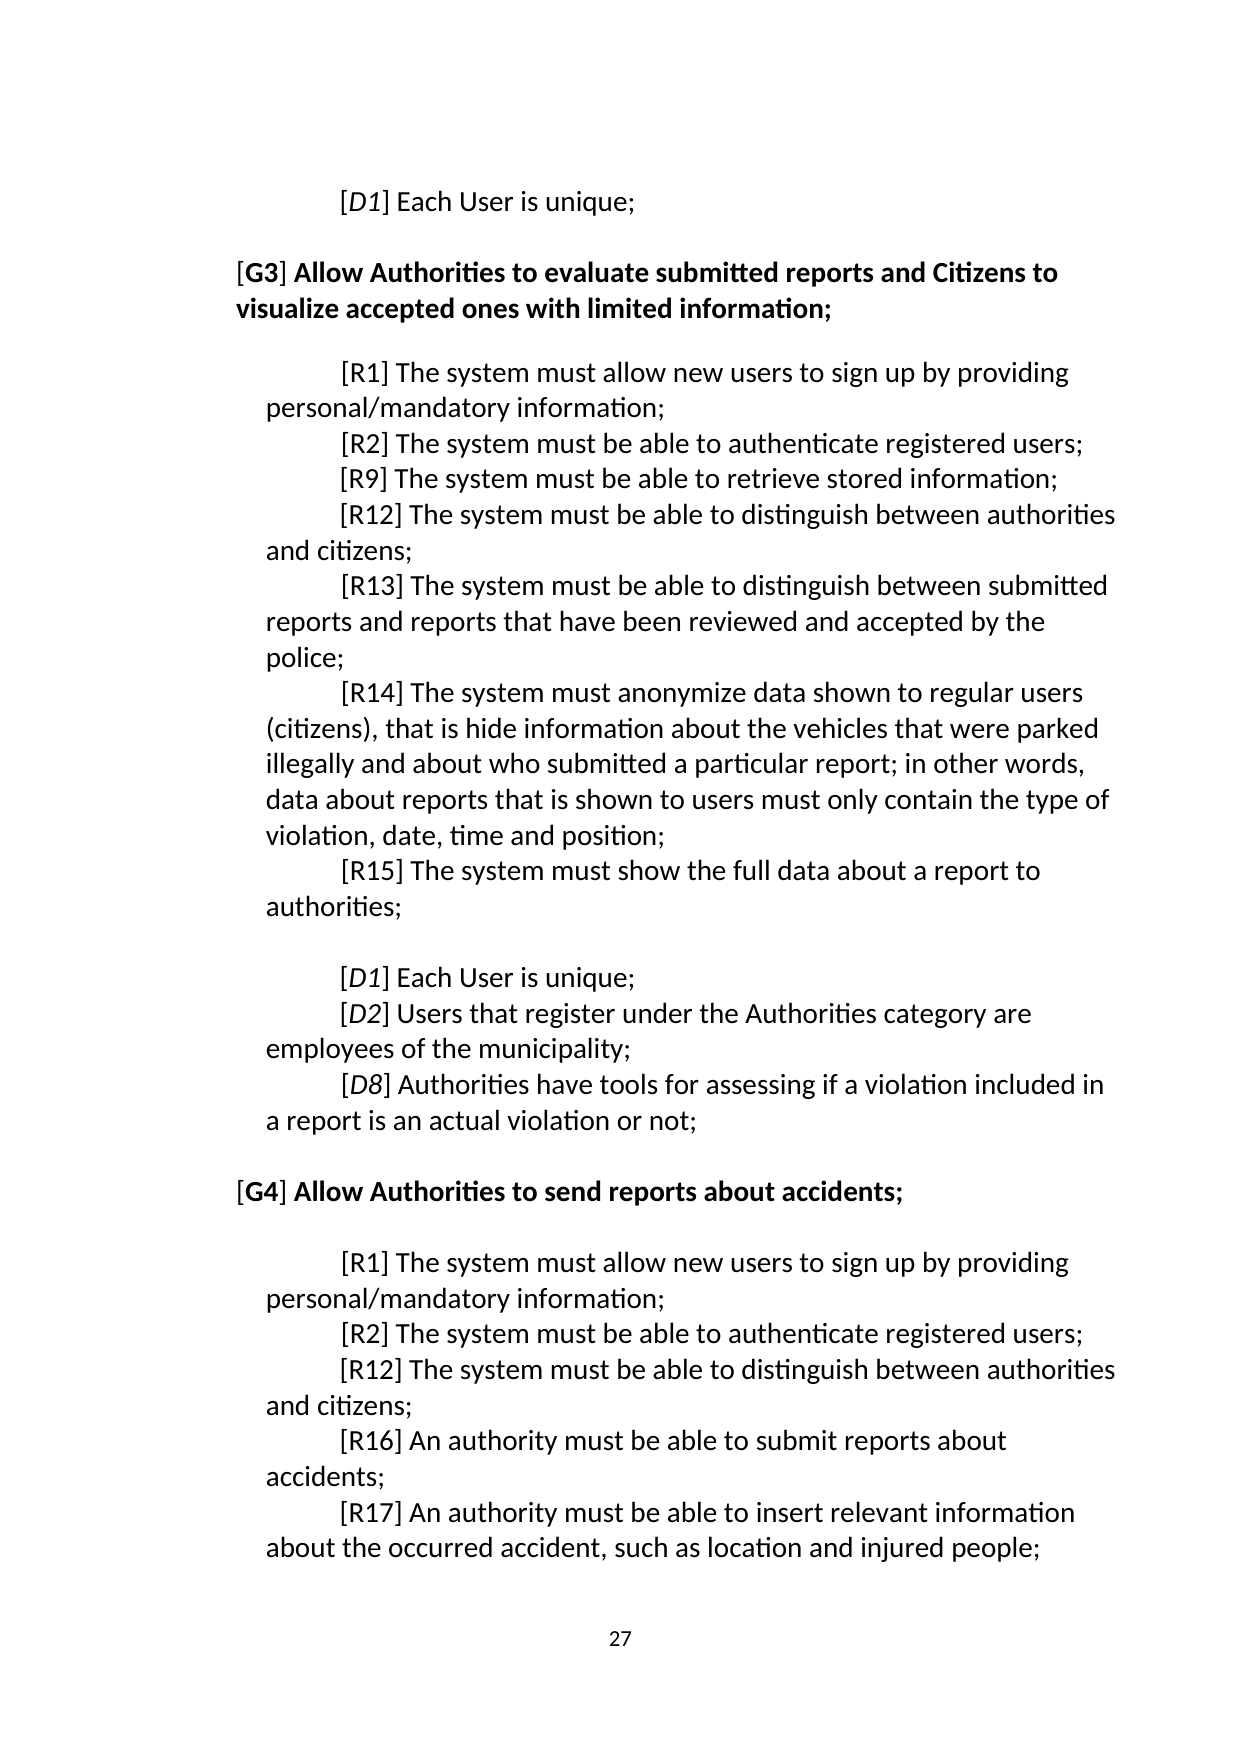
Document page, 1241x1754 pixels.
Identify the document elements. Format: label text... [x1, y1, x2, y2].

text [G4] Allow Authorities to send reports about accidents; [236, 1173, 1122, 1209]
text [R15] The system must show the full data about a report to authorities; [266, 852, 1122, 924]
text [R14] The system must anonymize data shown to regular users (citizens), that is hide information about the vehicles that were parked illegally and about who submitted a particular report; in other words, data about reports that is shown to users must only contain the type of violation, date, time and position; [266, 674, 1122, 852]
text [D1] Each User is unique; [236, 183, 1122, 219]
text [R16] An authority must be able to submit reports about accidents; [266, 1422, 1122, 1494]
text [R12] The system must be able to distinguish between authorities and citizens; [266, 496, 1122, 567]
text [D2] Users that register under the Authorities category are employees of the municipality; [266, 995, 1122, 1066]
text [R1] The system must allow new users to sign up by providing personal/mandatory information; [266, 354, 1122, 425]
text [R2] The system must be able to authenticate registered users; [266, 425, 1122, 461]
text [R2] The system must be able to authenticate registered users; [266, 1316, 1122, 1351]
text [D8] Authorities have tools for assessing if a violation included in a report is an actual violation or not; [266, 1066, 1122, 1137]
text [D1] Each User is unique; [236, 959, 1122, 995]
text [R17] An authority must be able to insert relevant information about the occurred accident, such as location and injured people; [266, 1494, 1122, 1565]
text [R12] The system must be able to distinguish between authorities and citizens; [266, 1351, 1122, 1422]
text [R13] The system must be able to distinguish between submitted reports and reports that have been reviewed and accepted by the police; [266, 567, 1122, 674]
text [R1] The system must allow new users to sign up by providing personal/mandatory information; [266, 1244, 1122, 1316]
text [G3] Allow Authorities to evaluate submitted reports and Citizens to visualize accepted ones with limited information; [236, 254, 1122, 326]
text [R9] The system must be able to retrieve stored information; [236, 461, 1122, 496]
